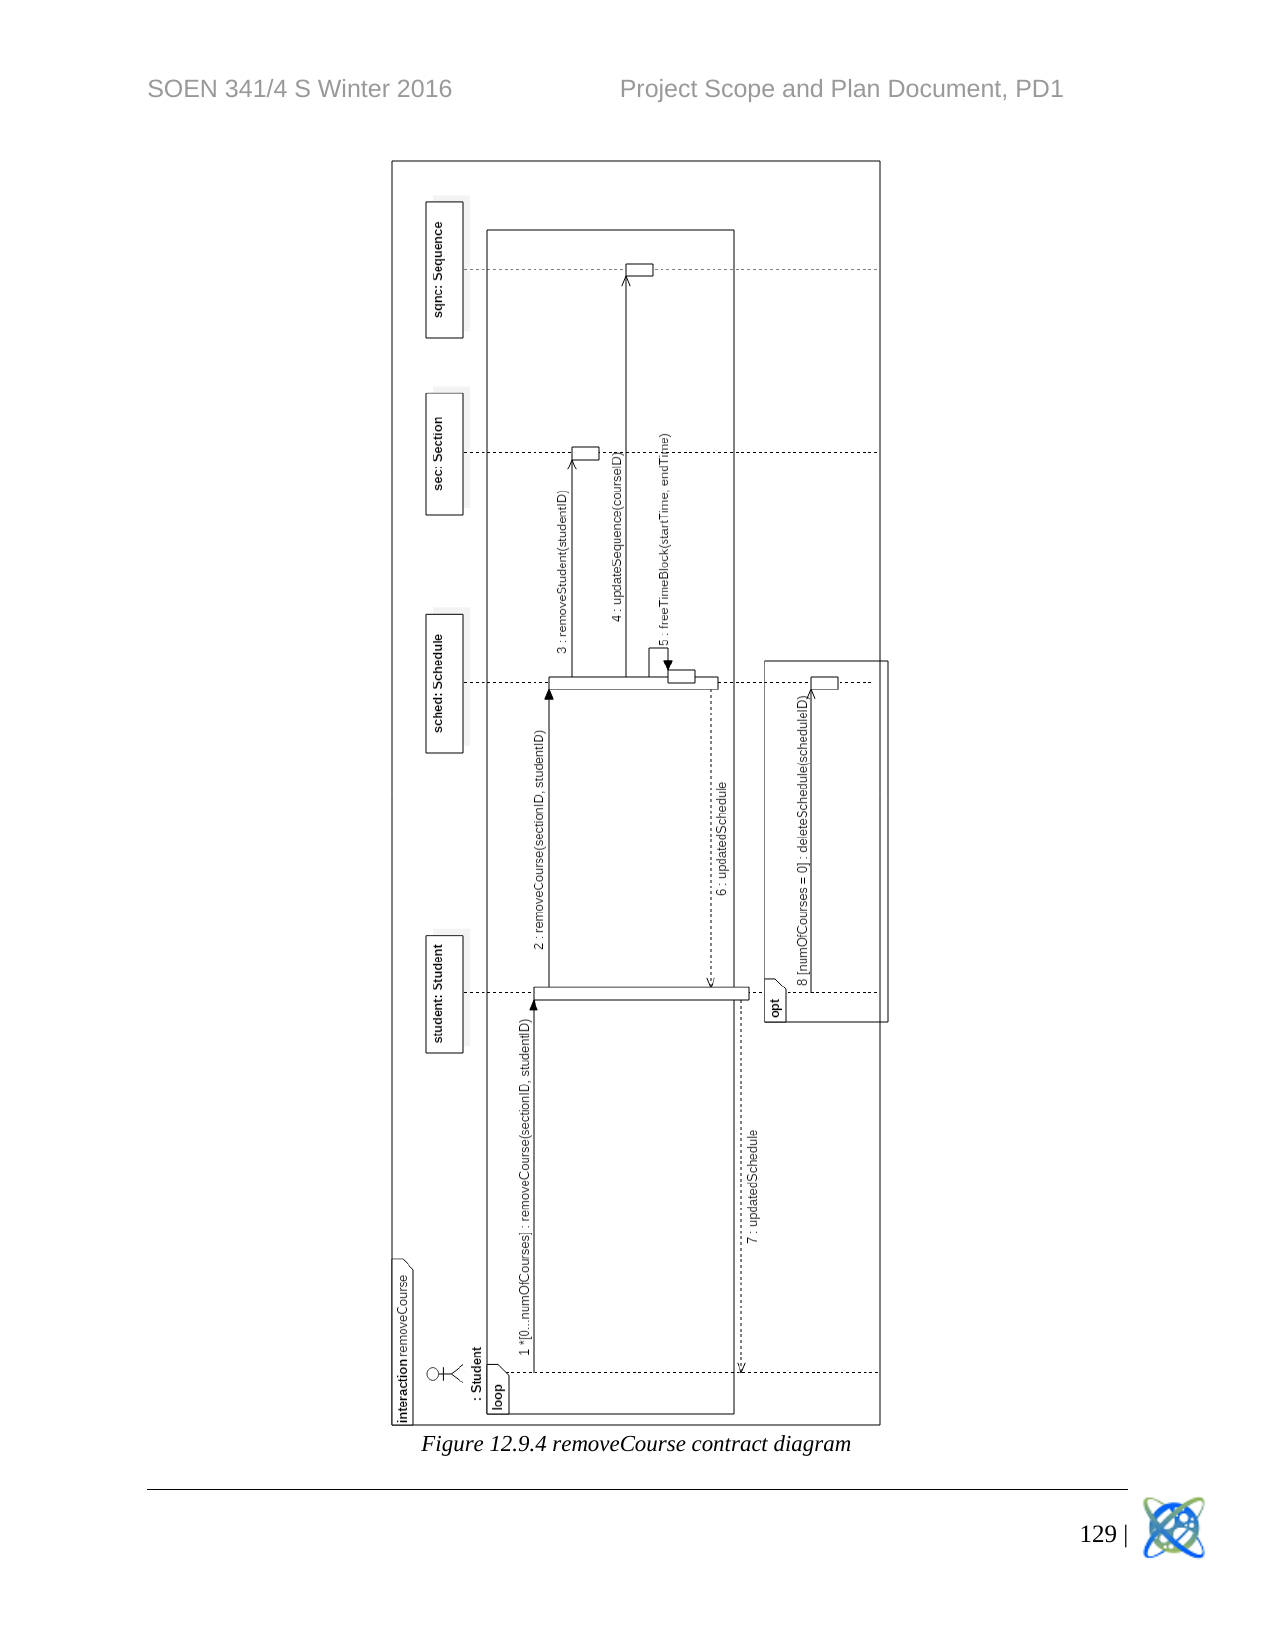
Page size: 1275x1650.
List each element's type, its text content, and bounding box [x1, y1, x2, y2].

text Figure 12.9.4 removeCourse contract diagram [147, 1430, 1128, 1457]
picture [1123, 1490, 1224, 1566]
picture [383, 147, 892, 1431]
